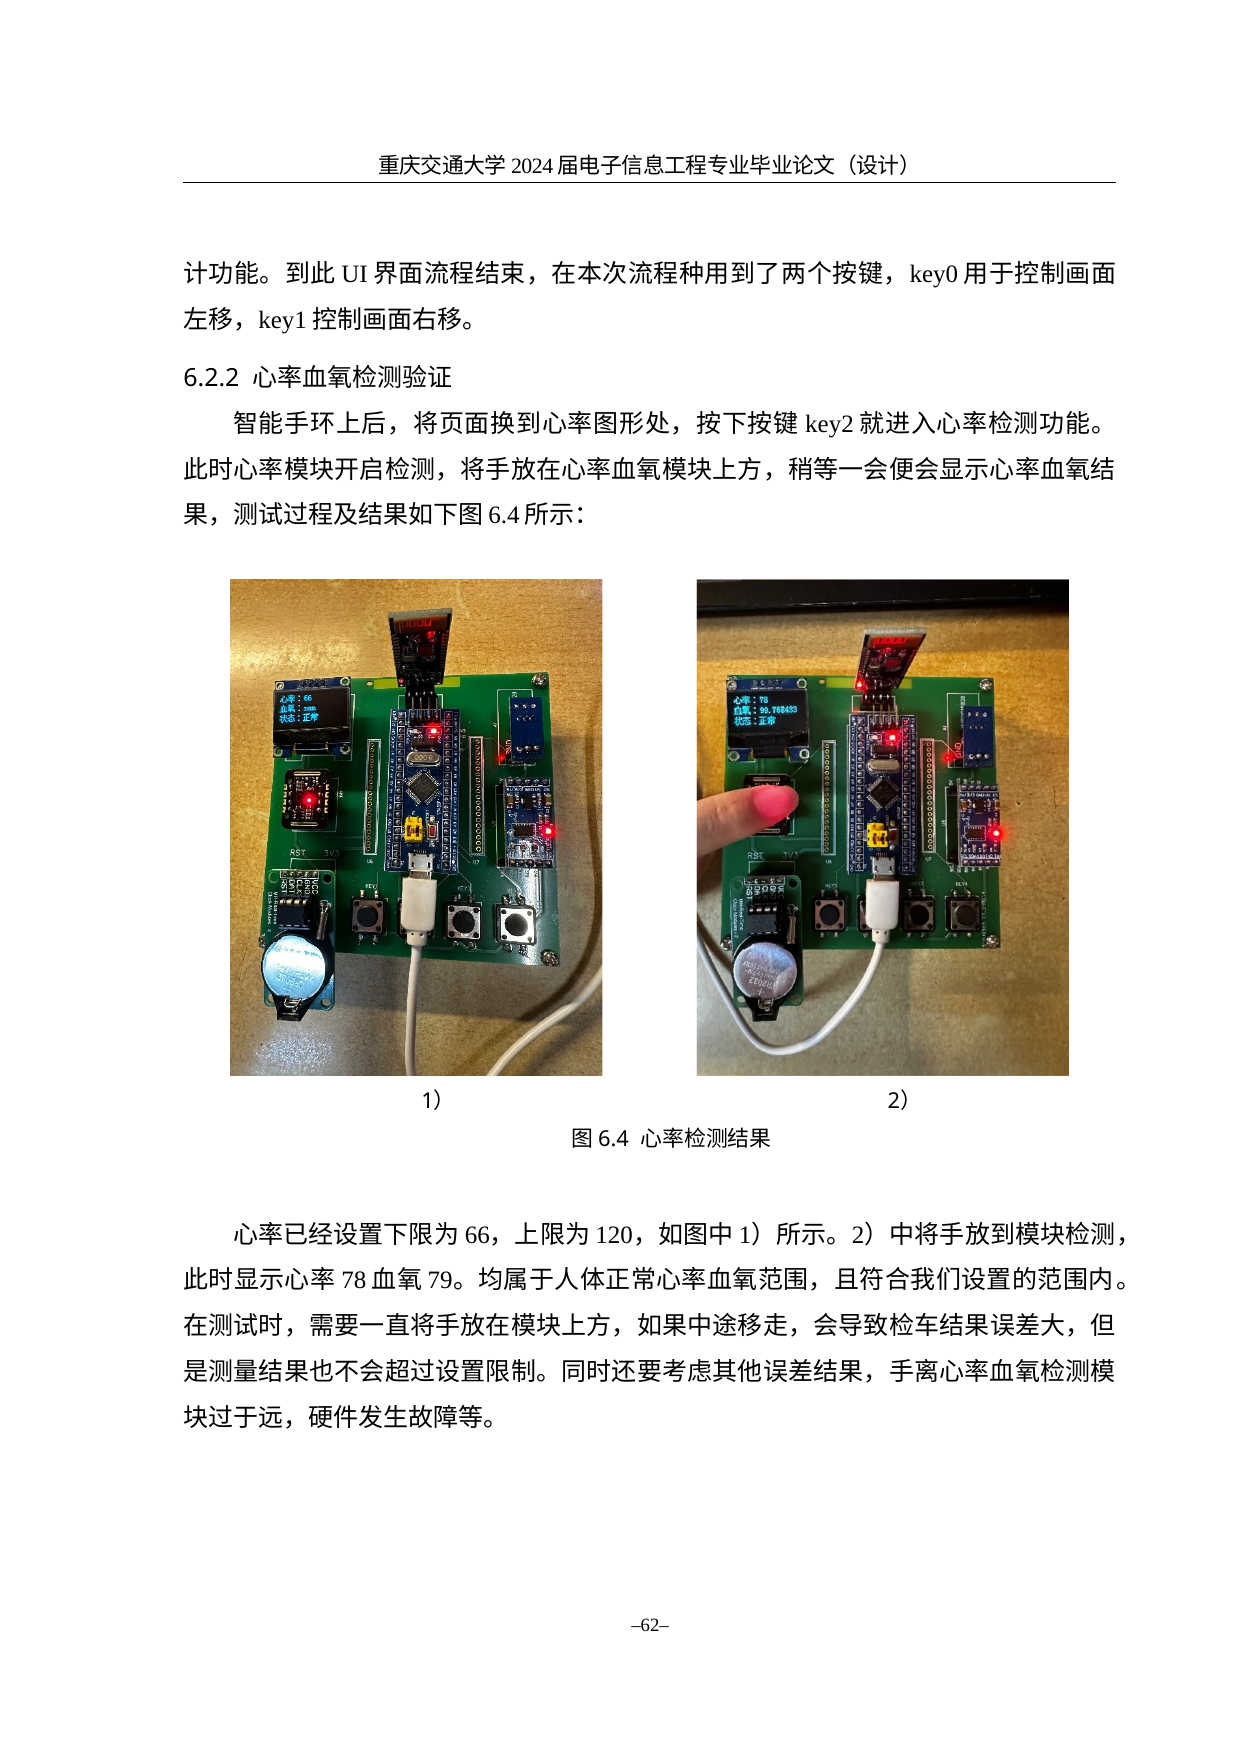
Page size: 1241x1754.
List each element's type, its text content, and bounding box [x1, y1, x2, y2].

text 图6.4 心率检测结果 [183, 1121, 1116, 1153]
table_cell 2） [649, 1083, 1116, 1121]
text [183, 246, 1116, 337]
table_header [649, 579, 1116, 1083]
subtitle 6.2.2 心率血氧检测验证 [183, 350, 1116, 396]
text 智能手环上后，将页面换到心率图形处，按下按键key2就进入心率检测功能。此时心率模块开启检测，将手放在心率血氧模块上方，稍等一会便会显示心率血氧结果，测试过程及结果如下图6.4所示： [183, 396, 1116, 533]
text 心率已经设置下限为66，上限为120，如图中1）所示。2）中将手放到模块检测，此时显示心率78血氧79。均属于人体正常心率血氧范围，且符合我们设置的范围内。在测试时，需要一直将手放在模块上方，如果中途移走，会导致检车结果误差大，但是测量结果也不会超过设置限制。同时还要考虑其他误差结果，手离心率血氧检测模块过于远，硬件发生故障等。 [183, 1206, 1116, 1436]
table_header [183, 579, 649, 1083]
table_cell 1） [183, 1083, 649, 1121]
picture [230, 579, 603, 1076]
picture [697, 580, 1069, 1075]
